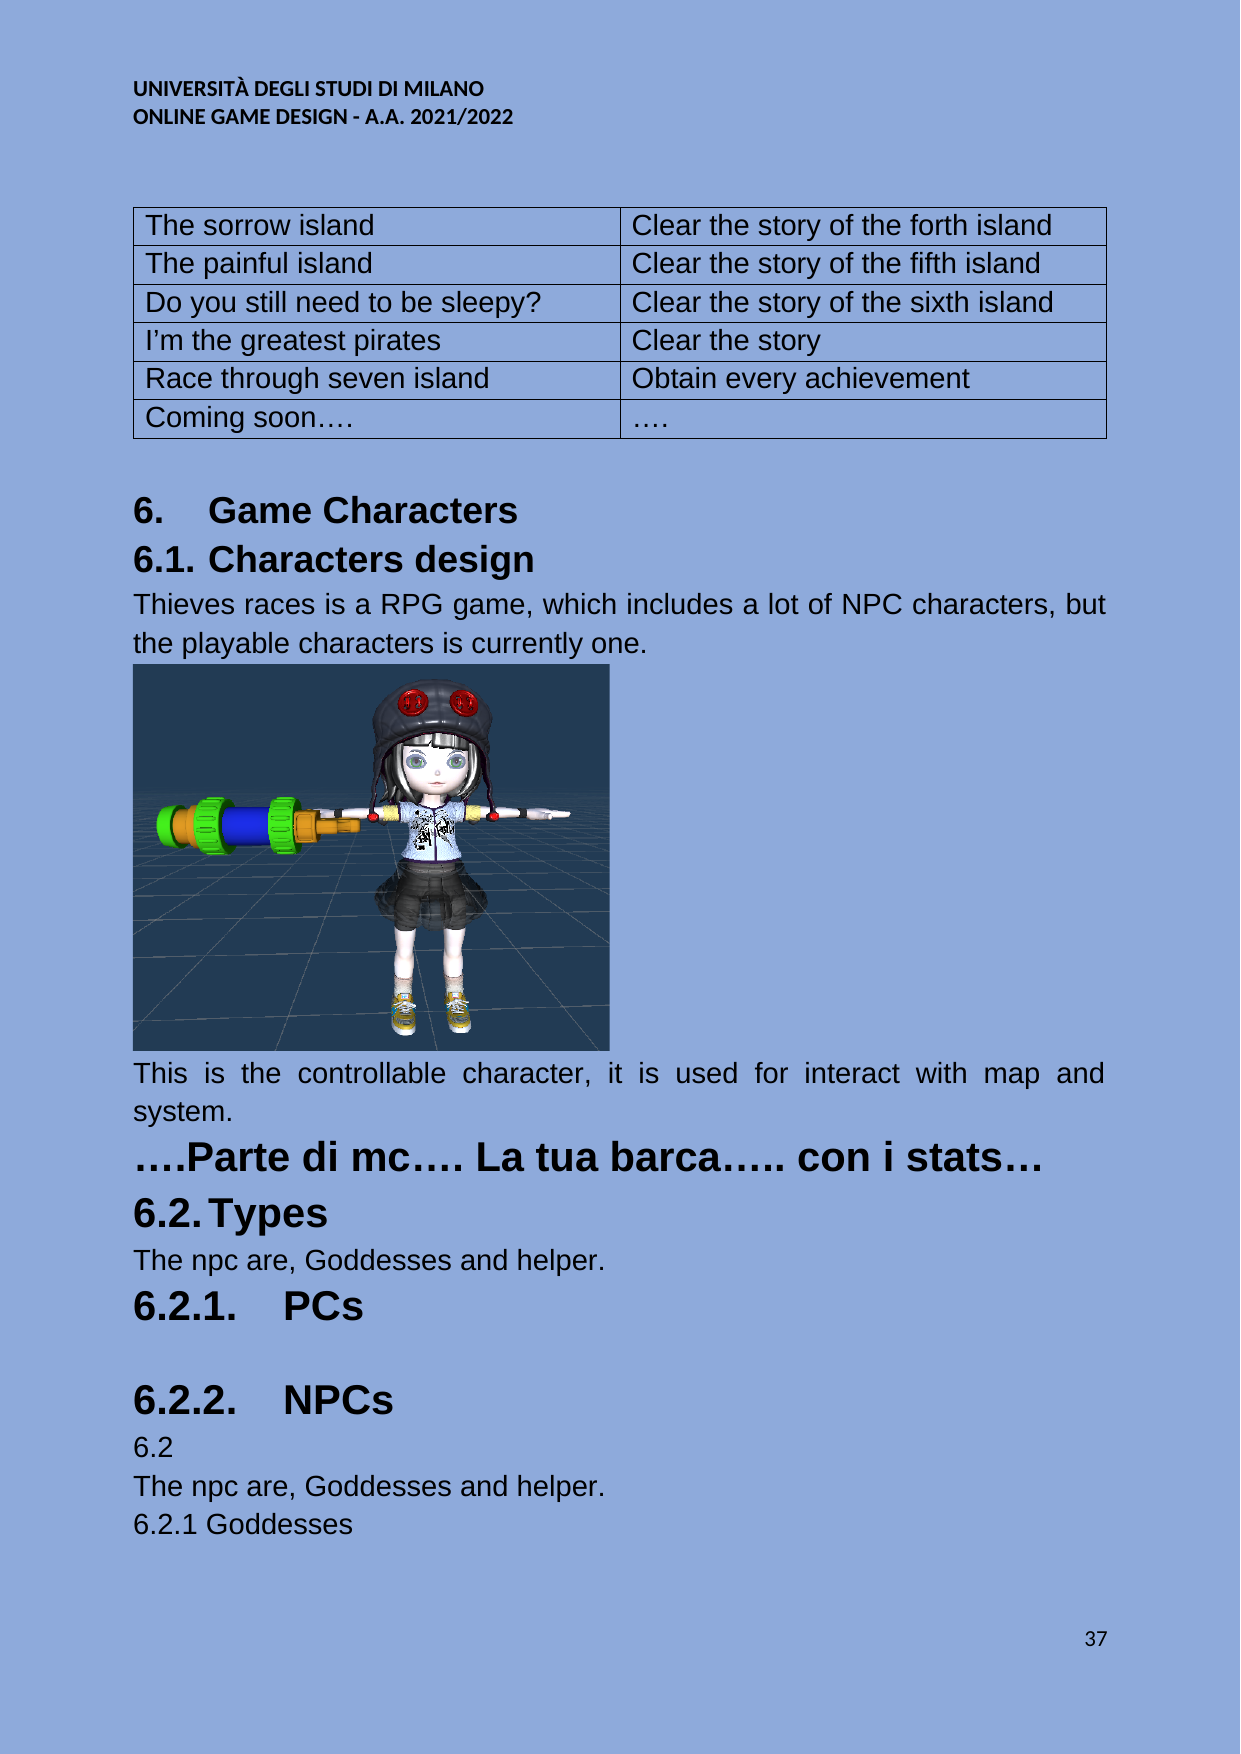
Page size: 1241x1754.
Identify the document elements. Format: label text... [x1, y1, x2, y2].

table_cell The painful island [134, 246, 620, 284]
text ….Parte di mc…. La tua barca….. con i stats… [133, 1133, 1107, 1181]
table_cell Do you still need to be sleepy? [134, 285, 620, 322]
table_cell Clear the story [621, 323, 1106, 361]
text 6. Game Characters [133, 488, 1107, 531]
table_cell Clear the story of the forth island [621, 208, 1106, 245]
text The npc are, Goddesses and helper. [133, 1469, 1107, 1502]
text 6.2 [133, 1430, 1107, 1464]
text 6.2. Types [133, 1188, 1107, 1236]
table_cell Race through seven island [134, 362, 620, 399]
table_cell Clear the story of the fifth island [621, 246, 1106, 284]
table_cell The sorrow island [134, 208, 620, 245]
table_cell Coming soon…. [134, 400, 620, 437]
table_cell Clear the story of the sixth island [621, 285, 1106, 322]
text Thieves races is a RPG game, which includes a lot of NPC characters, but the playable characters is currently one. [133, 587, 1107, 659]
text 6.2.1 Goddesses [133, 1507, 1107, 1541]
picture [132, 664, 610, 1051]
text 6.2.1. PCs [133, 1282, 1107, 1329]
text The npc are, Goddesses and helper. [133, 1243, 1107, 1277]
text This is the controllable character, it is used for interact with map and system. [133, 1056, 1107, 1128]
table_cell …. [621, 400, 1106, 437]
text 6.1. Characters design [133, 538, 1107, 581]
table_cell I’m the greatest pirates [134, 323, 620, 361]
table_cell Obtain every achievement [621, 362, 1106, 399]
text 6.2.2. NPCs [133, 1375, 1107, 1423]
